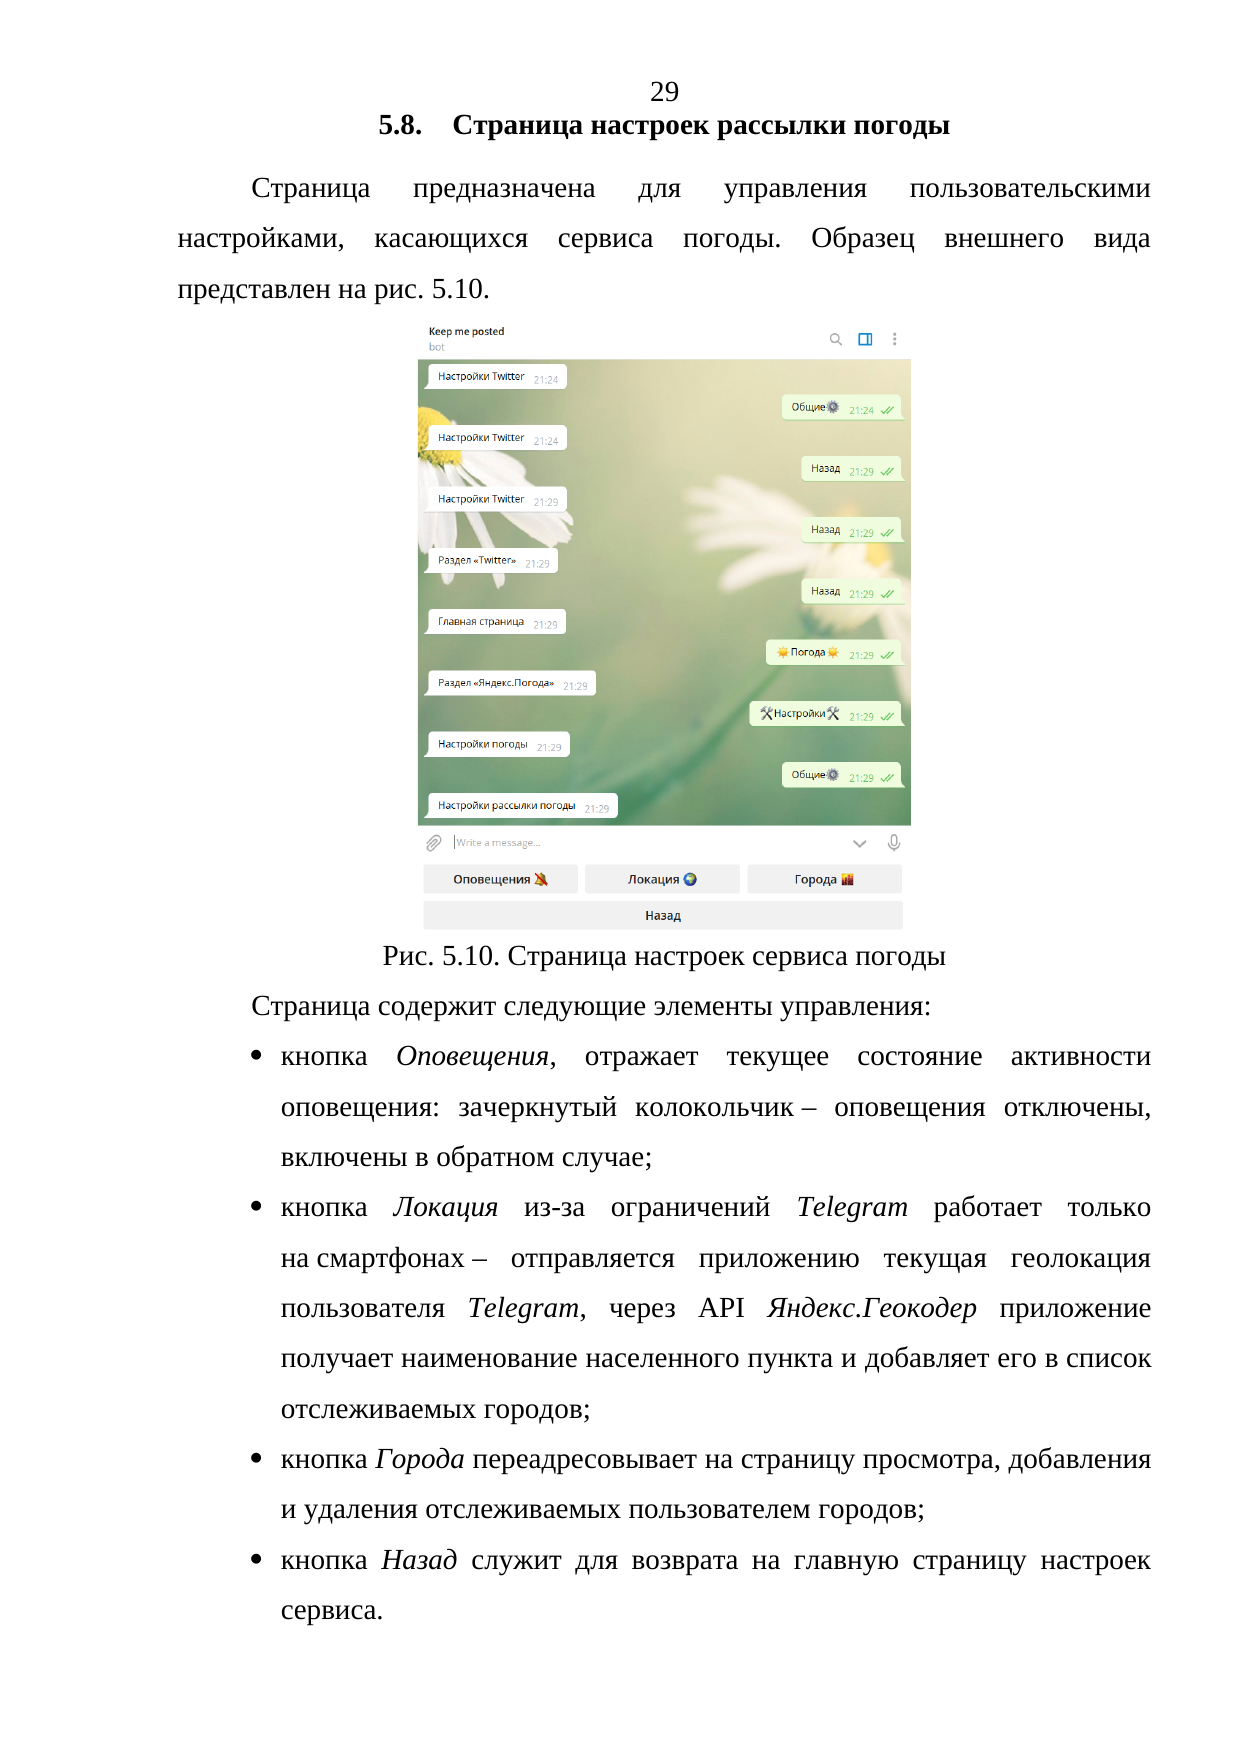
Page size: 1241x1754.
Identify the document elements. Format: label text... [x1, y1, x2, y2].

picture [417, 321, 911, 933]
list кнопка Города переадресовывает на страницу просмотра, добавления и удаления отслеживаемых пользователем городов; [251, 1441, 1152, 1525]
text Рис. 5.10. Страница настроек сервиса погоды [177, 938, 1152, 971]
subtitle Страница настроек рассылки погоды [177, 107, 1152, 141]
text Страница предназначена для управления пользовательскими настройками, касающихся сервиса погоды. Образец внешнего вида представлен на рис. 5.10. [177, 170, 1152, 304]
list кнопка Оповещения, отражает текущее состояние активности оповещения: зачеркнутый колокольчик – оповещения отключены, включены в обратном случае; [251, 1038, 1152, 1173]
list кнопка Локация из-за ограничений Telegram работает только на смартфонах – отправляется приложению текущая геолокация пользователя Telegram, через API Яндекс.Геокодер приложение получает наименование населенного пункта и добавляет его в список отслеживаемых городов; [251, 1189, 1152, 1424]
list кнопка Назад служит для возврата на главную страницу настроек сервиса. [251, 1542, 1152, 1626]
text Страница содержит следующие элементы управления: [177, 988, 1152, 1022]
